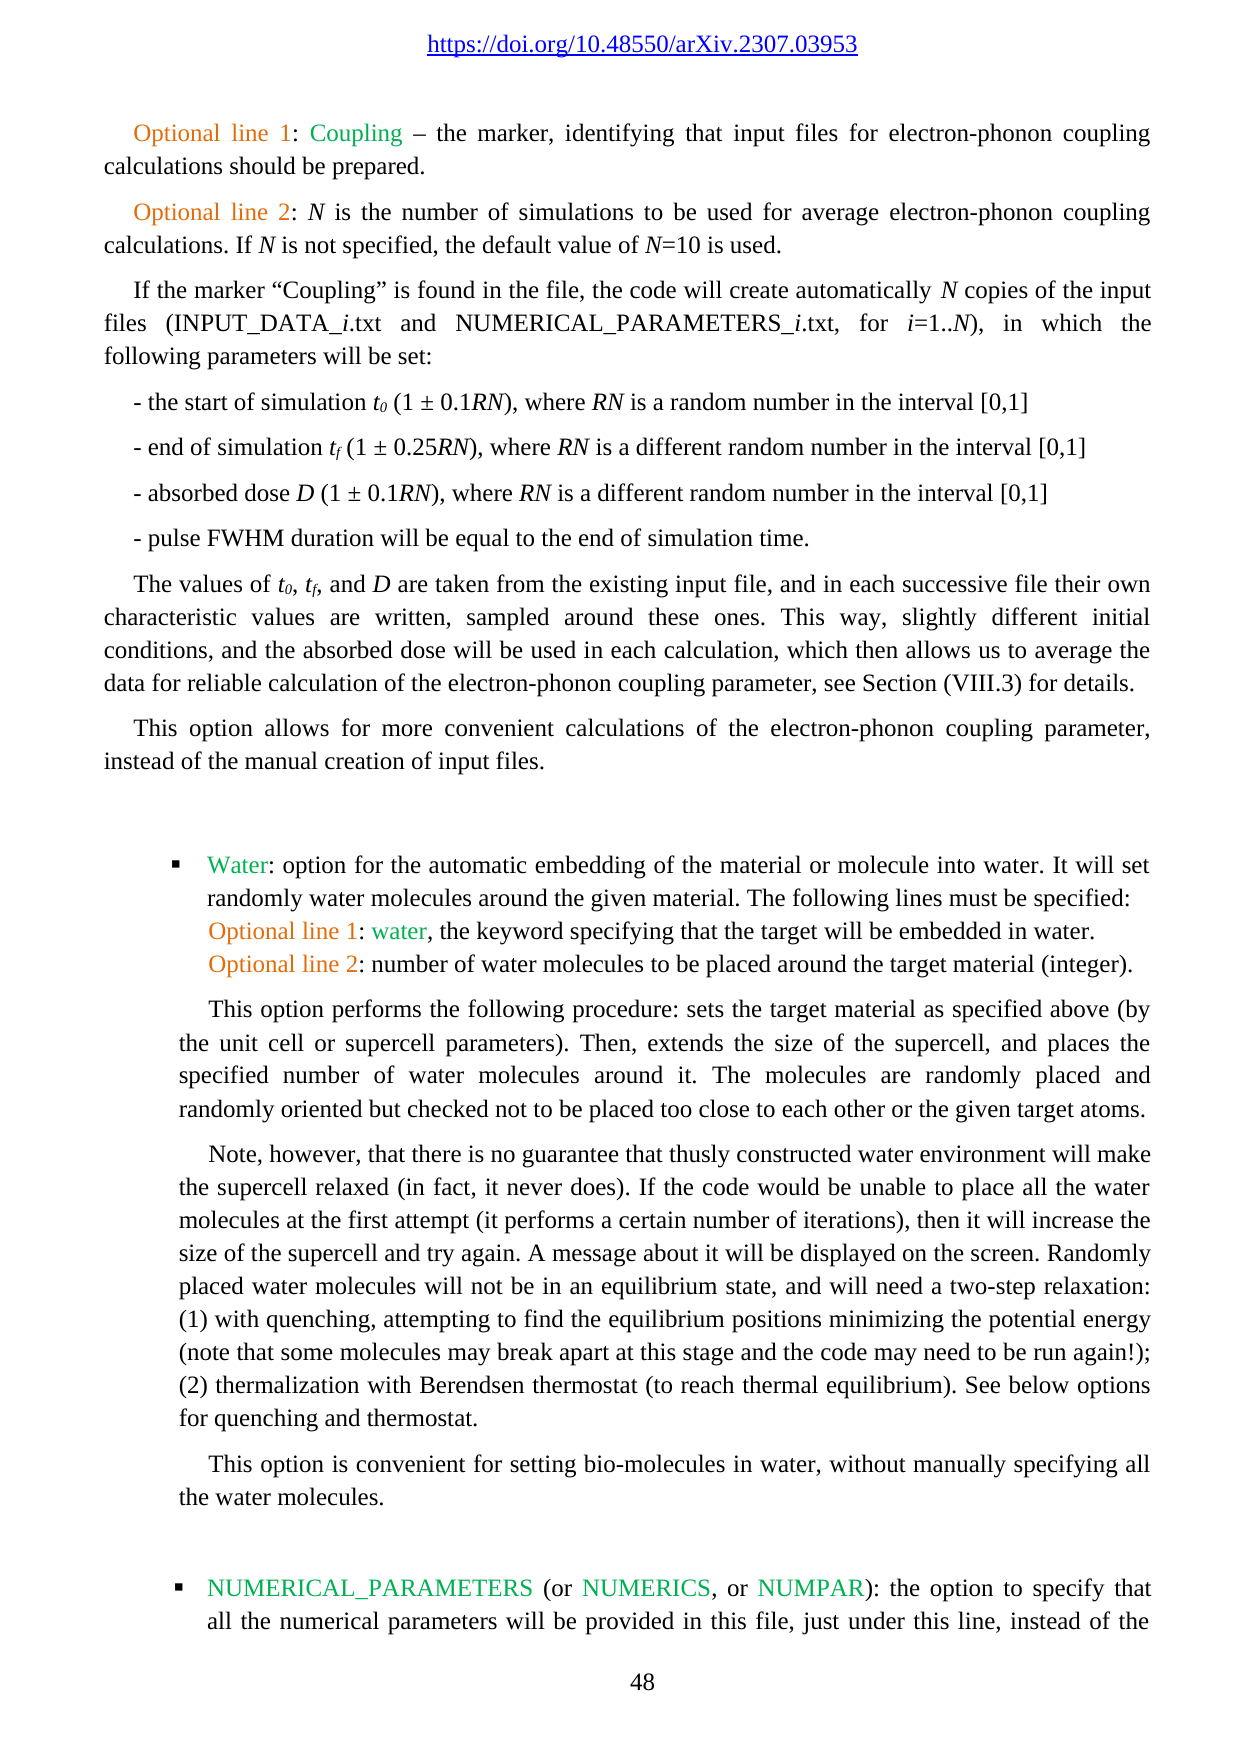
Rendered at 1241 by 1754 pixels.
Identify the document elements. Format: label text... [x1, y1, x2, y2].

text Optional line 1: Coupling – the marker, identifying that input files for electron-phonon coupling calculations should be prepared. [103, 118, 1152, 180]
list Water: option for the automatic embedding of the material or molecule into water. It will set randomly water molecules around the given material. The following lines must be specified: [170, 850, 1152, 912]
text - the start of simulation t0 (1 ± 0.1RN), where RN is a random number in the interval [0,1] [103, 387, 1152, 416]
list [173, 1573, 1152, 1635]
text The values of t0, tf, and D are taken from the existing input file, and in each successive file their own characteristic values are written, sampled around these ones. This way, slightly different initial conditions, and the absorbed dose will be used in each calculation, which then allows us to average the data for reliable calculation of the electron-phonon coupling parameter, see Section (VIII.3) for details. [103, 569, 1152, 697]
text - pulse FWHM duration will be equal to the end of simulation time. [103, 523, 1152, 552]
text This option performs the following procedure: sets the target material as specified above (by the unit cell or supercell parameters). Then, extends the size of the supercell, and places the specified number of water molecules around it. The molecules are randomly placed and randomly oriented but checked not to be placed too close to each other or the given target atoms. [178, 994, 1152, 1122]
text Optional line 2: number of water molecules to be placed around the target material (integer). [178, 949, 1152, 978]
text Optional line 1: water, the keyword specifying that the target will be embedded in water. [178, 916, 1152, 945]
text - absorbed dose D (1 ± 0.1RN), where RN is a different random number in the interval [0,1] [103, 478, 1152, 507]
text Note, however, that there is no guarantee that thusly constructed water environment will make the supercell relaxed (in fact, it never does). If the code would be unable to place all the water molecules at the first attempt (it performs a certain number of iterations), then it will increase the size of the supercell and try again. A message about it will be displayed on the screen. Randomly placed water molecules will not be in an equilibrium state, and will need a two-step relaxation: (1) with quenching, attempting to find the equilibrium positions minimizing the potential energy (note that some molecules may break apart at this stage and the code may need to be run again!); (2) thermalization with Berendsen thermostat (to reach thermal equilibrium). See below options for quenching and thermostat. [178, 1139, 1152, 1432]
text If the marker “Coupling” is found in the file, the code will create automatically N copies of the input files (INPUT_DATA_i.txt and NUMERICAL_PARAMETERS_i.txt, for i=1..N), in which the following parameters will be set: [103, 275, 1152, 370]
text - end of simulation tf (1 ± 0.25RN), where RN is a different random number in the interval [0,1] [103, 432, 1152, 461]
text This option allows for more convenient calculations of the electron-phonon coupling parameter, instead of the manual creation of input files. [103, 713, 1152, 775]
text This option is convenient for setting bio-molecules in water, without manually specifying all the water molecules. [178, 1449, 1152, 1511]
text Optional line 2: N is the number of simulations to be used for average electron-phonon coupling calculations. If N is not specified, the default value of N=10 is used. [103, 197, 1152, 258]
